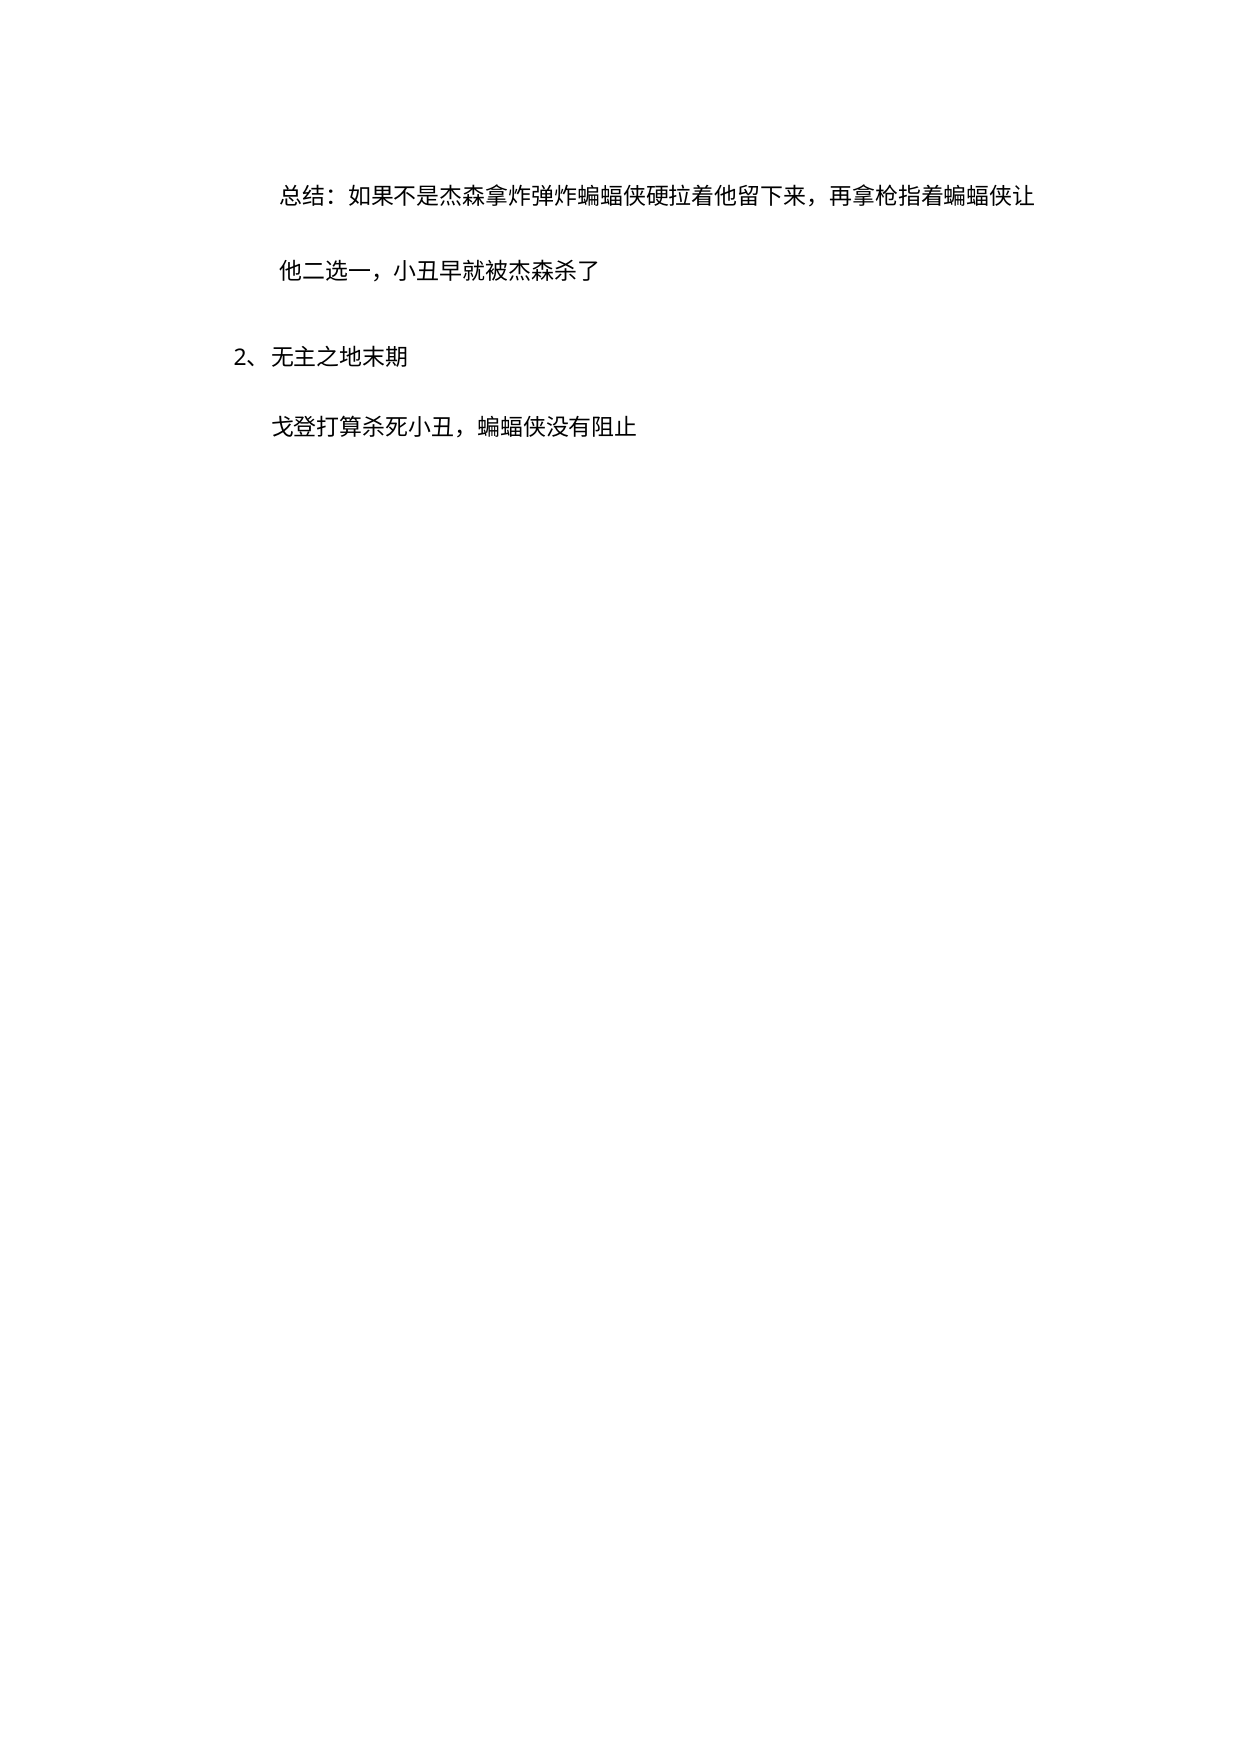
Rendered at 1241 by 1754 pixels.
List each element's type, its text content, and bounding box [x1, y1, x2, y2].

list 无主之地末期 [233, 323, 1053, 388]
text 总结：如果不是杰森拿炸弹炸蝙蝠侠硬拉着他留下来，再拿枪指着蝙蝠侠让他二选一，小丑早就被杰森杀了 [279, 162, 1053, 302]
list 戈登打算杀死小丑，蝙蝠侠没有阻止 [271, 393, 1053, 458]
